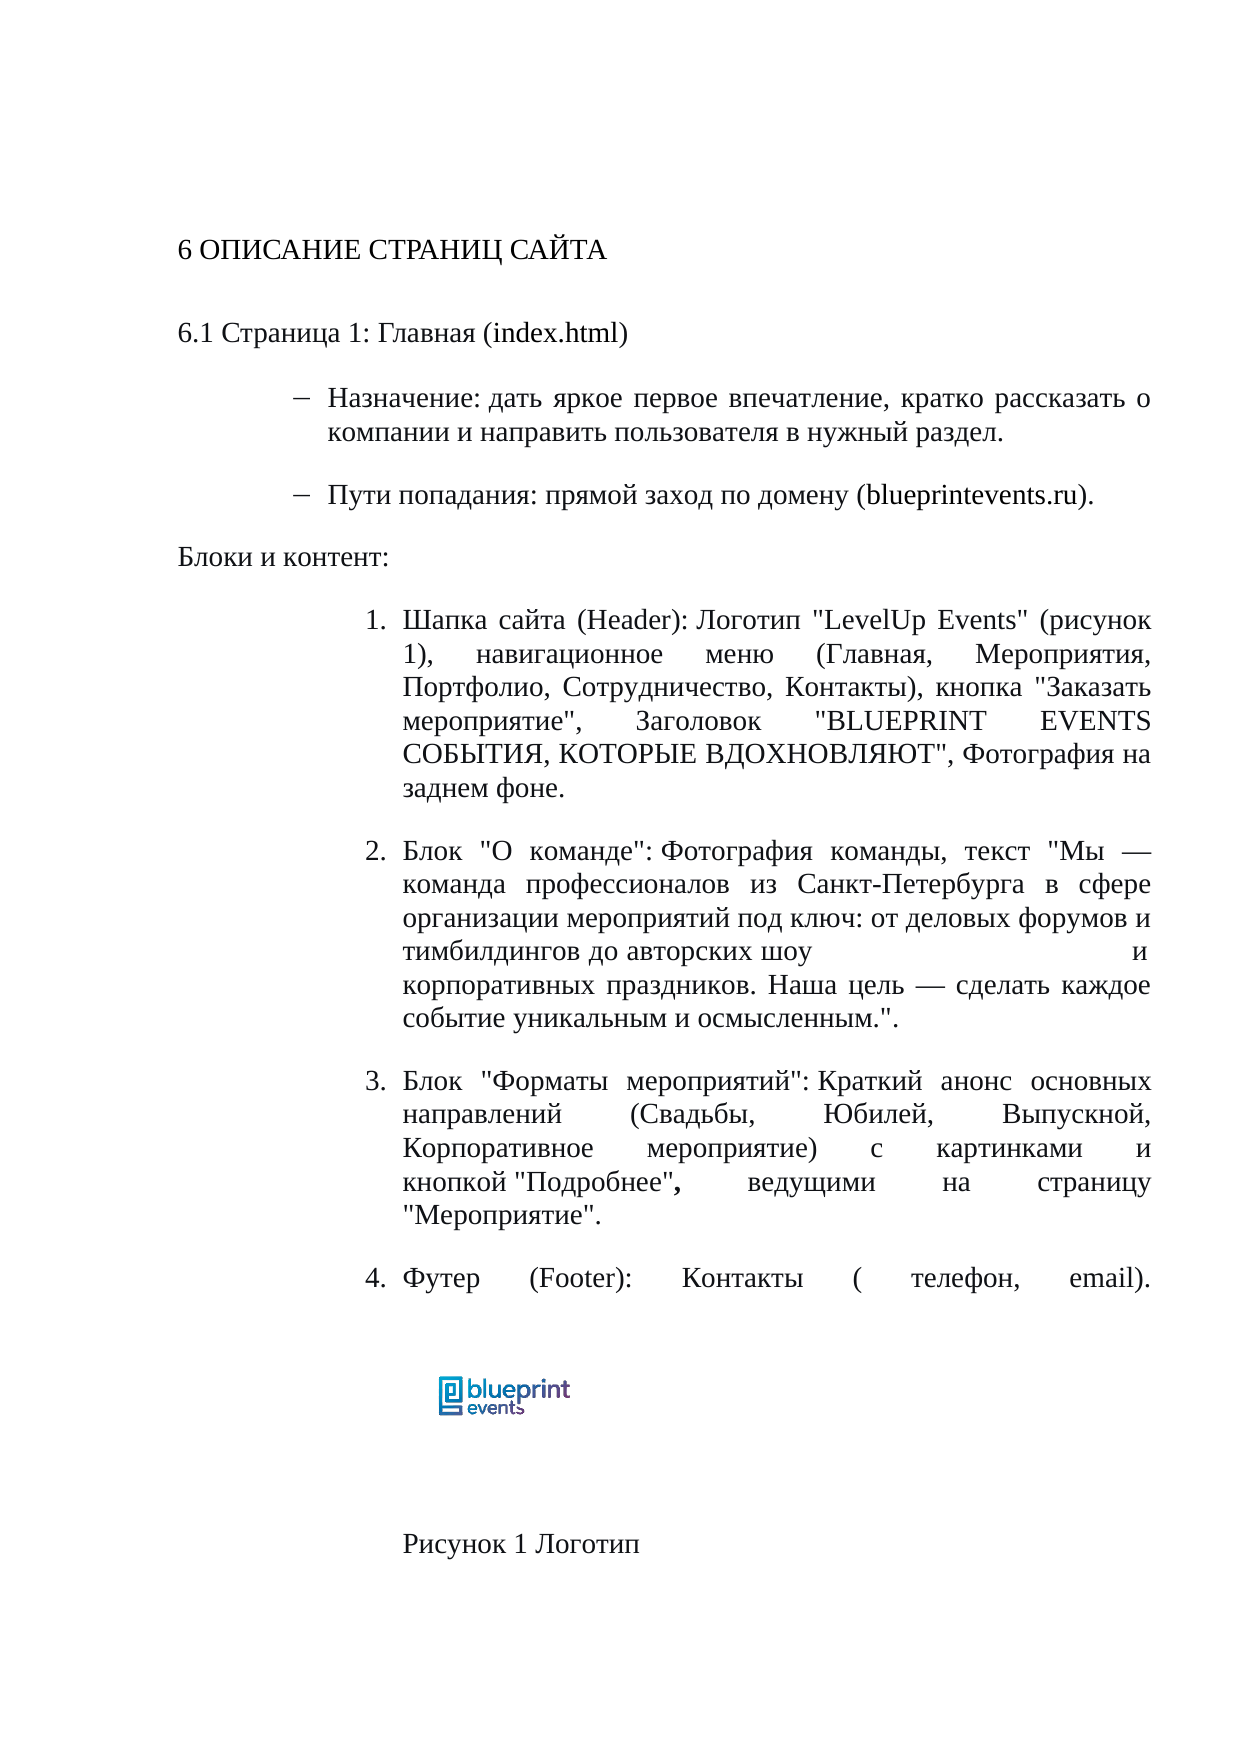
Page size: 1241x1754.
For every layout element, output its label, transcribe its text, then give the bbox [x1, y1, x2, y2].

list Футер (Footer): Контакты ( телефон, email). [365, 1260, 1152, 1497]
list Пути попадания: прямой заход по домену (blueprintevents.ru). [290, 477, 1152, 510]
list Шапка сайта (Header): Логотип "LevelUp Events" (рисунок 1), навигационное меню (Главная, Мероприятия, Портфолио, Сотрудничество, Контакты), кнопка "Заказать мероприятие", Заголовок "BLUEPRINT EVENTS СОБЫТИЯ, КОТОРЫЕ ВДОХНОВЛЯЮТ", Фотография на заднем фоне. [365, 602, 1152, 803]
list Назначение: дать яркое первое впечатление, кратко рассказать о компании и направить пользователя в нужный раздел. [290, 380, 1152, 448]
list Блок "Форматы мероприятий": Краткий анонс основных направлений (Свадьбы, Юбилей, Выпускной, Корпоративное мероприятие) с картинками и кнопкой "Подробнее", ведущими на страницу "Мероприятие". [365, 1063, 1152, 1231]
list Блок "О команде": Фотография команды, текст "Мы — команда профессионалов из Санкт-Петербурга в сфере организации мероприятий под ключ: от деловых форумов и тимбилдингов до авторских шоу и корпоративных праздников. Наша цель — сделать каждое событие уникальным и осмысленным.". [365, 833, 1152, 1034]
picture [402, 1293, 606, 1498]
text Рисунок 1 Логотип [402, 1526, 1152, 1560]
text Блоки и контент: [177, 539, 1152, 573]
subtitle 6.1 Страница 1: Главная (index.html) [177, 315, 1152, 349]
subtitle 6 ОПИСАНИЕ СТРАНИЦ САЙТА [177, 232, 1152, 266]
